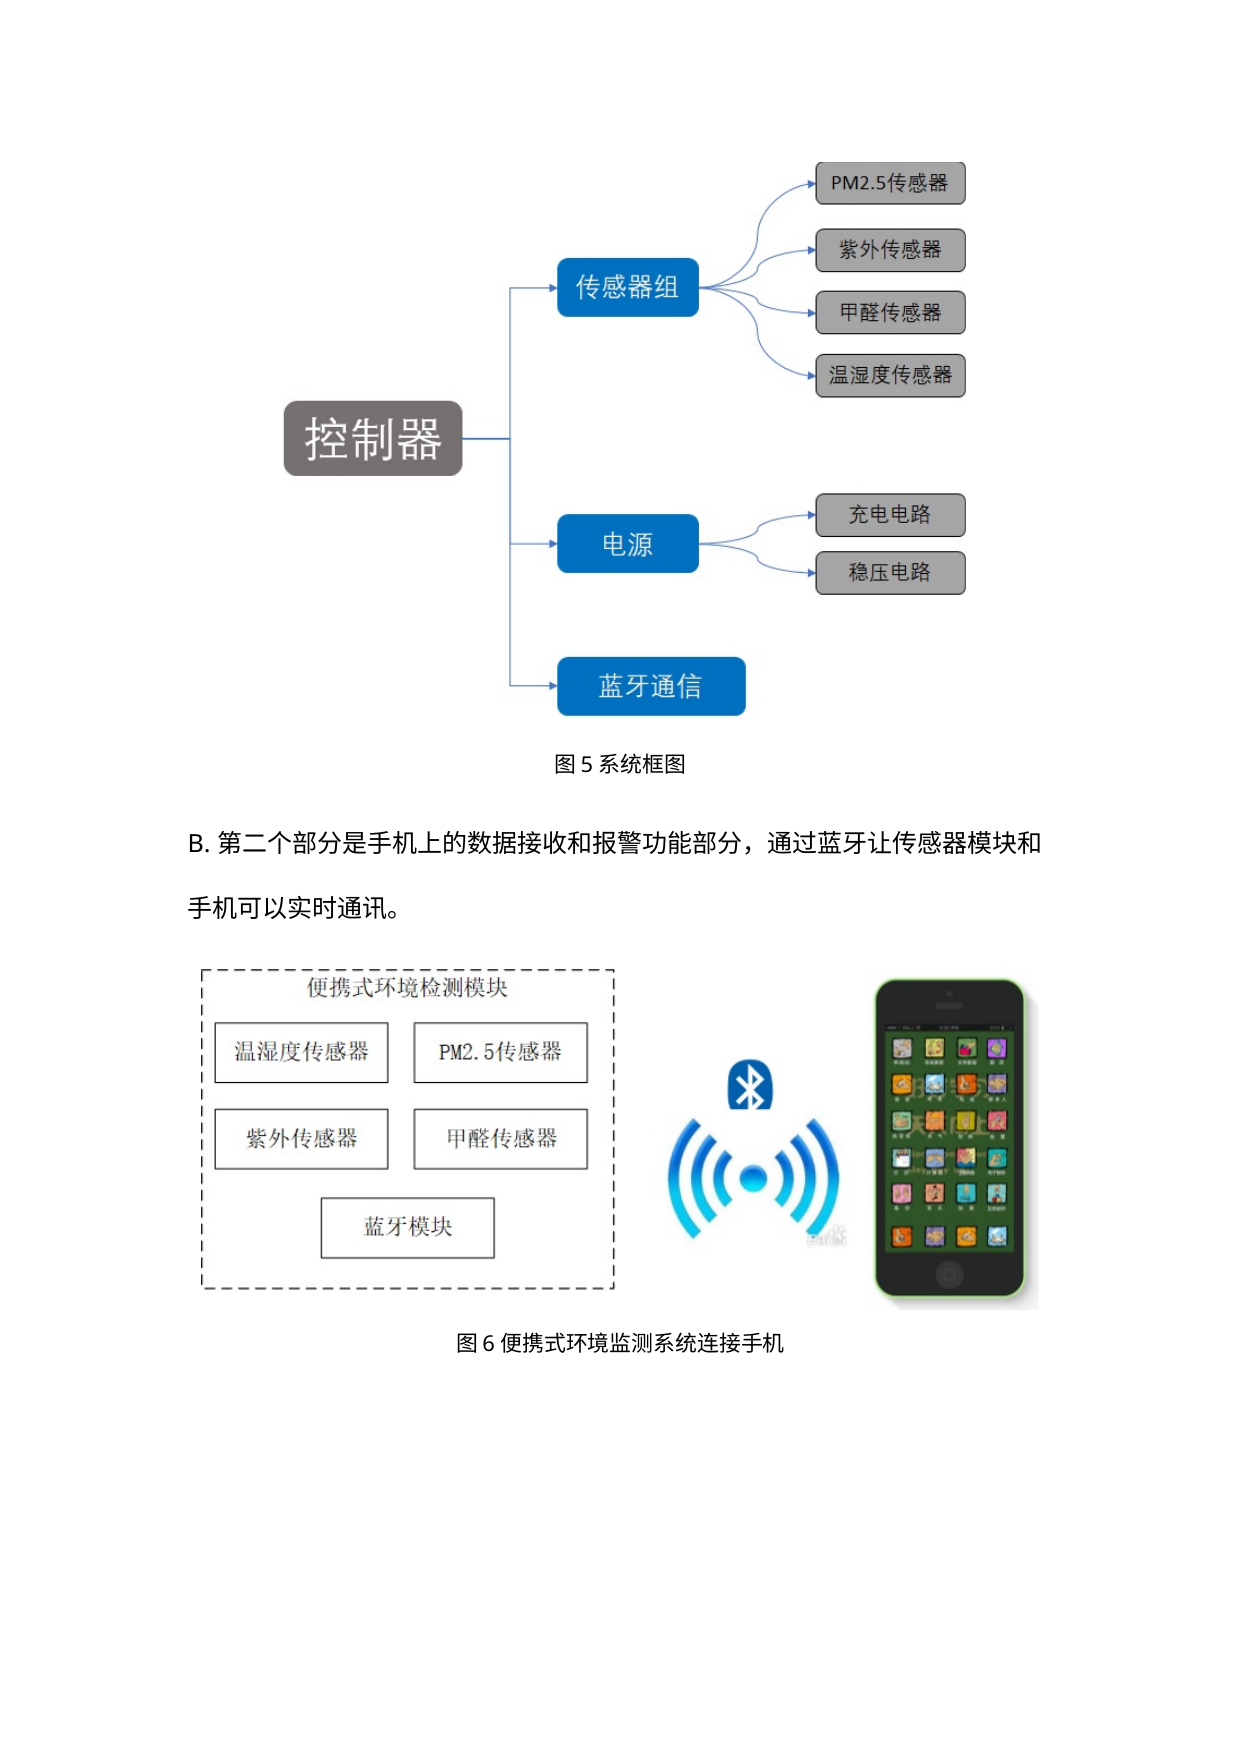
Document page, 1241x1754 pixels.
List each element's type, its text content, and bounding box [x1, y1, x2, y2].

text 图5 系统框图 [187, 747, 1053, 779]
text B. 第二个部分是手机上的数据接收和报警功能部分，通过蓝牙让传感器模块和手机可以实时通讯。 [187, 809, 1053, 939]
picture [201, 967, 1040, 1311]
text 图6 便携式环境监测系统连接手机 [187, 1325, 1053, 1358]
picture [274, 162, 966, 718]
